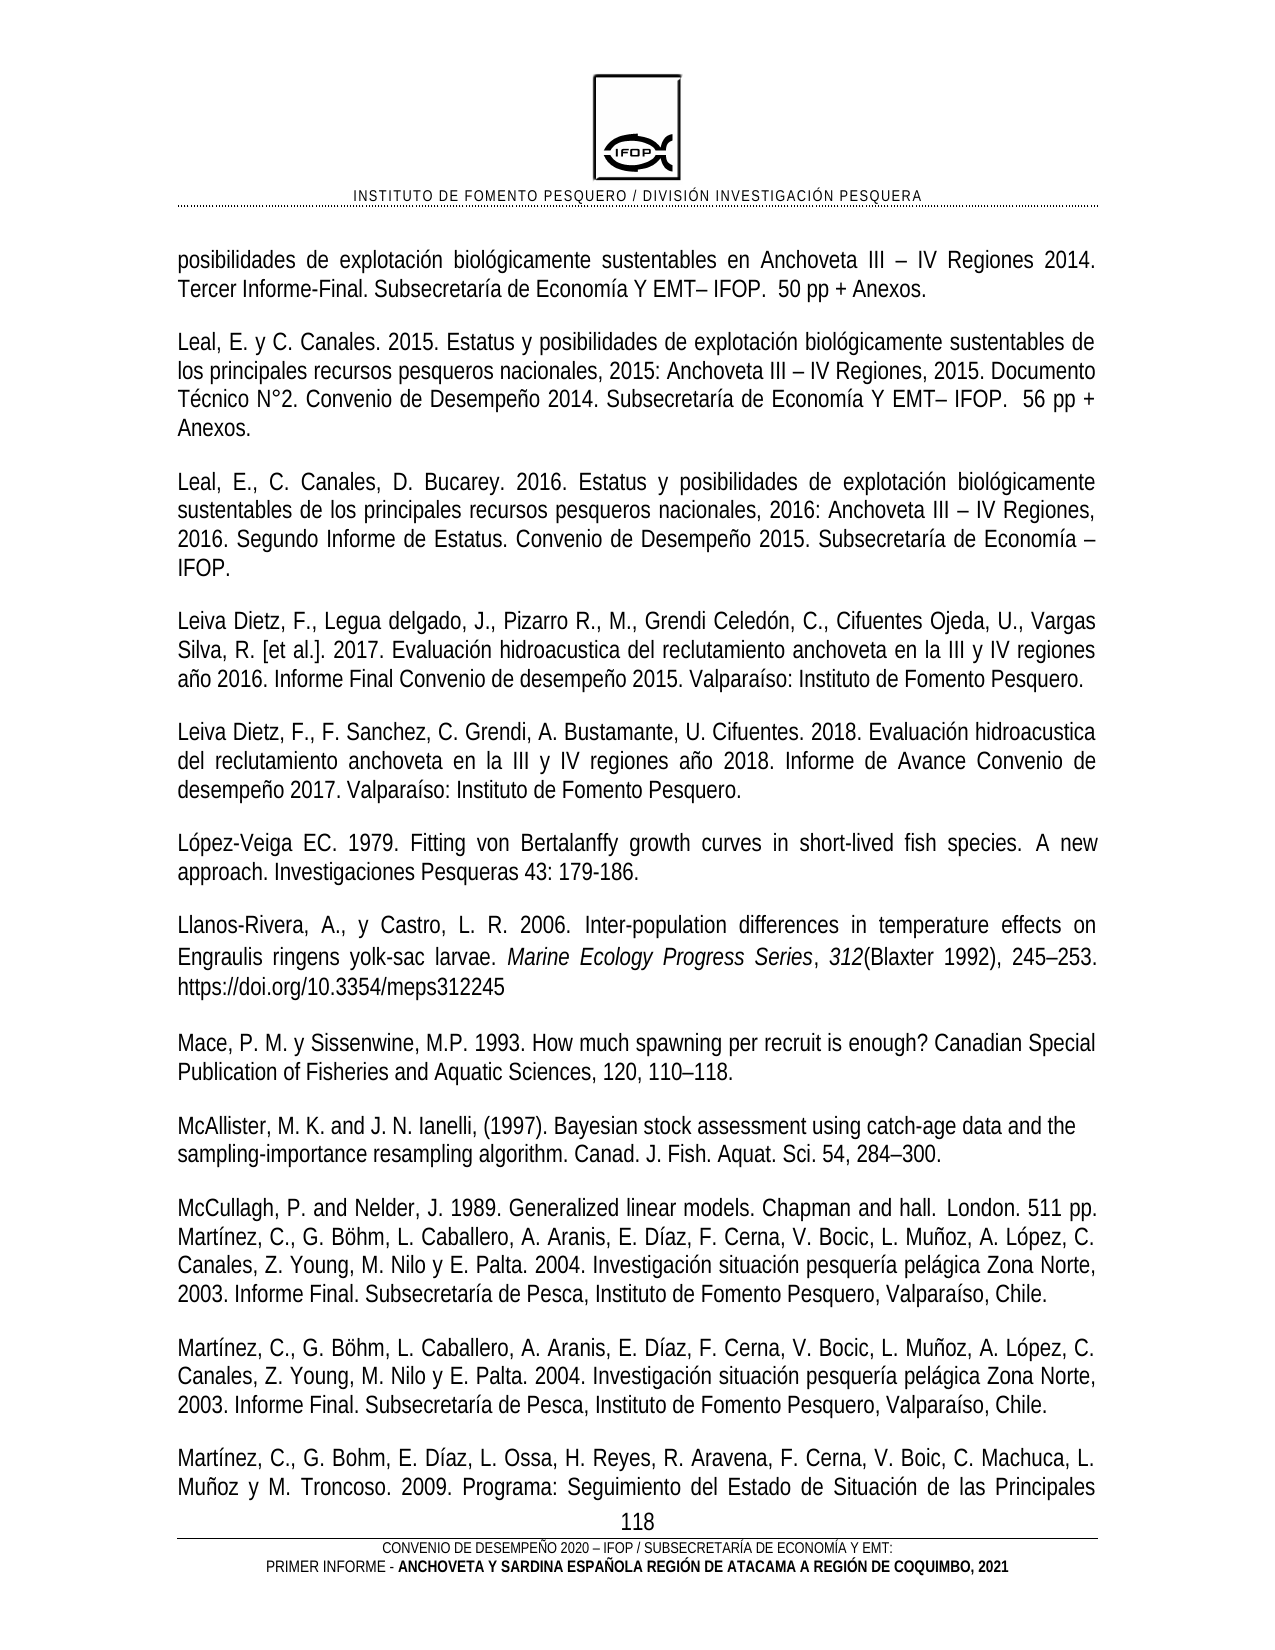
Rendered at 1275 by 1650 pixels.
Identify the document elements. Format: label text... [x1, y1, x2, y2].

text McAllister, M. K. and J. N. Ianelli, (1997). Bayesian stock assessment using catch-age data and the sampling-importance resampling algorithm. Canad. J. Fish. Aquat. Sci. 54, 284–300. [177, 1111, 1098, 1168]
text Leiva Dietz, F., Legua delgado, J., Pizarro R., M., Grendi Celedón, C., Cifuentes Ojeda, U., Vargas Silva, R. [et al.]. 2017. Evaluación hidroacustica del reclutamiento anchoveta en la III y IV regiones año 2016. Informe Final Convenio de desempeño 2015. Valparaíso: Instituto de Fomento Pesquero. [177, 606, 1098, 692]
text López-Veiga EC. 1979. Fitting von Bertalanffy growth curves in short-lived fish species. A new approach. Investigaciones Pesqueras 43: 179-186. [177, 828, 1098, 886]
text Leal, E. y C. Canales. 2015. Estatus y posibilidades de explotación biológicamente sustentables de los principales recursos pesqueros nacionales, 2015: Anchoveta III – IV Regiones, 2015. Documento Técnico N°2. Convenio de Desempeño 2014. Subsecretaría de Economía Y EMT– IFOP. 56 pp + Anexos. [177, 327, 1098, 442]
text Mace, P. M. y Sissenwine, M.P. 1993. How much spawning per recruit is enough? Canadian Special Publication of Fisheries and Aquatic Sciences, 120, 110–118. [177, 1028, 1098, 1086]
list Llanos-Rivera, A., y Castro, L. R. 2006. Inter-population differences in temperature effects on Engraulis ringens yolk-sac larvae. Marine Ecology Progress Series, 312(Blaxter 1992), 245–253. https://doi.org/10.3354/meps312245 [177, 911, 1098, 1001]
text Martínez, C., G. Böhm, L. Caballero, A. Aranis, E. Díaz, F. Cerna, V. Bocic, L. Muñoz, A. López, C. Canales, Z. Young, M. Nilo y E. Palta. 2004. Investigación situación pesquería pelágica Zona Norte, 2003. Informe Final. Subsecretaría de Pesca, Instituto de Fomento Pesquero, Valparaíso, Chile. [177, 1332, 1098, 1418]
text McCullagh, P. and Nelder, J. 1989. Generalized linear models. Chapman and hall. London. 511 pp. Martínez, C., G. Böhm, L. Caballero, A. Aranis, E. Díaz, F. Cerna, V. Bocic, L. Muñoz, A. López, C. Canales, Z. Young, M. Nilo y E. Palta. 2004. Investigación situación pesquería pelágica Zona Norte, 2003. Informe Final. Subsecretaría de Pesca, Instituto de Fomento Pesquero, Valparaíso, Chile. [177, 1193, 1098, 1307]
text Leiva Dietz, F., F. Sanchez, C. Grendi, A. Bustamante, U. Cifuentes. 2018. Evaluación hidroacustica del reclutamiento anchoveta en la III y IV regiones año 2018. Informe de Avance Convenio de desempeño 2017. Valparaíso: Instituto de Fomento Pesquero. [177, 717, 1098, 803]
picture [592, 73, 683, 185]
text Leal, E., C. Canales, D. Bucarey. 2016. Estatus y posibilidades de explotación biológicamente sustentables de los principales recursos pesqueros nacionales, 2016: Anchoveta III – IV Regiones, 2016. Segundo Informe de Estatus. Convenio de Desempeño 2015. Subsecretaría de Economía – IFOP. [177, 467, 1098, 581]
